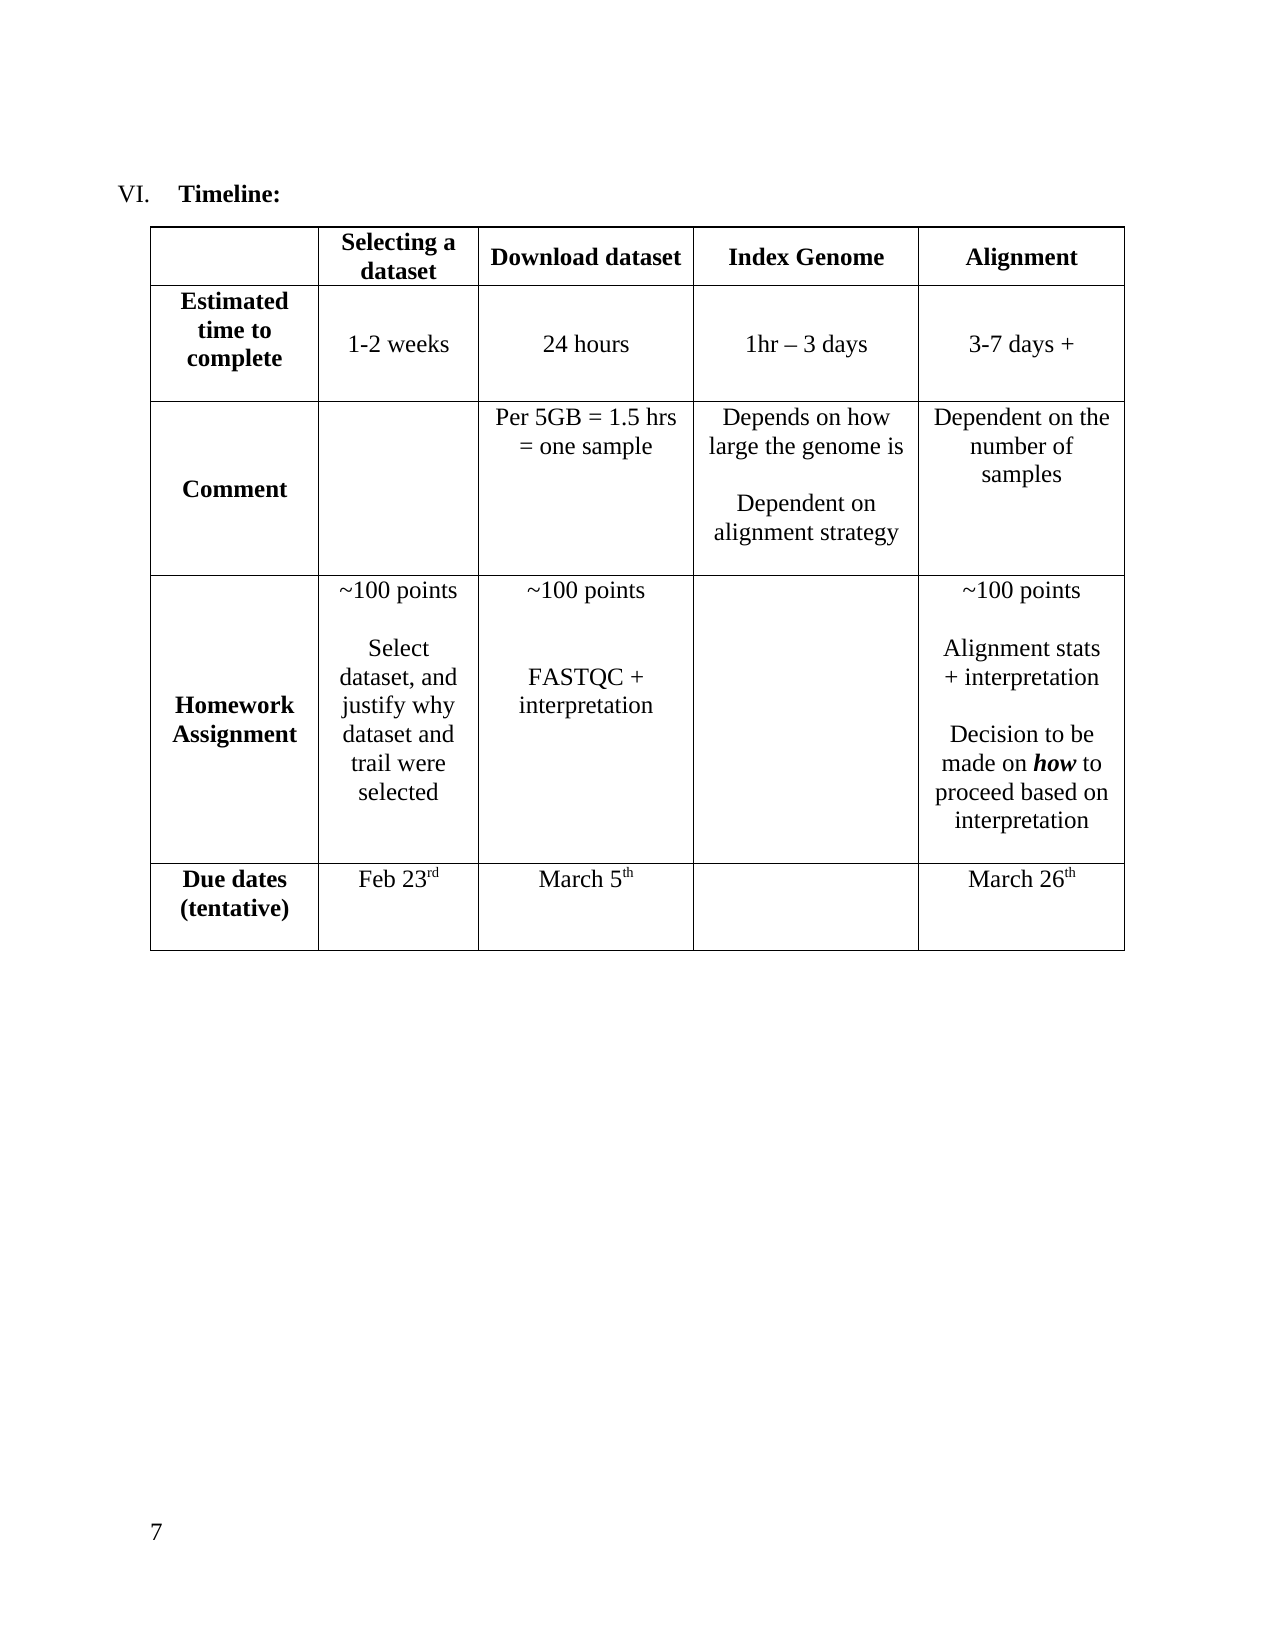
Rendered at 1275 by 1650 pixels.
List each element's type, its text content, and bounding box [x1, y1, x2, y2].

table_cell 1-2 weeks [319, 286, 478, 401]
table_cell Due dates (tentative) [151, 864, 318, 950]
table_cell ~100 points FASTQC + interpretation [479, 576, 693, 863]
table_cell [319, 402, 478, 574]
table_header Alignment [919, 228, 1124, 285]
table_cell Per 5GB = 1.5 hrs = one sample [479, 402, 693, 574]
table_cell Feb 23rd [319, 864, 478, 950]
table_cell 24 hours [479, 286, 693, 401]
table_cell Dependent on the number of samples [919, 402, 1124, 574]
table_cell Depends on how large the genome is Dependent on alignment strategy [694, 402, 918, 574]
table_cell March 26th [919, 864, 1124, 950]
table_cell Homework Assignment [151, 576, 318, 863]
table_cell ~100 points Select dataset, and justify why dataset and trail were selected [319, 576, 478, 863]
table_cell [694, 864, 918, 950]
table_cell 3-7 days + [919, 286, 1124, 401]
table_header Index Genome [694, 228, 918, 285]
table_header Selecting a dataset [319, 228, 478, 285]
table_cell Comment [151, 402, 318, 574]
table_cell 1hr – 3 days [694, 286, 918, 401]
table_cell March 5th [479, 864, 693, 950]
table_cell ~100 points Alignment stats + interpretation Decision to be made on how to proceed based on interpretation [919, 576, 1124, 863]
table_cell [694, 576, 918, 863]
list Timeline: [150, 179, 1125, 207]
table_cell Estimated time to complete [151, 286, 318, 401]
table_header [151, 228, 318, 285]
table_header Download dataset [479, 228, 693, 285]
